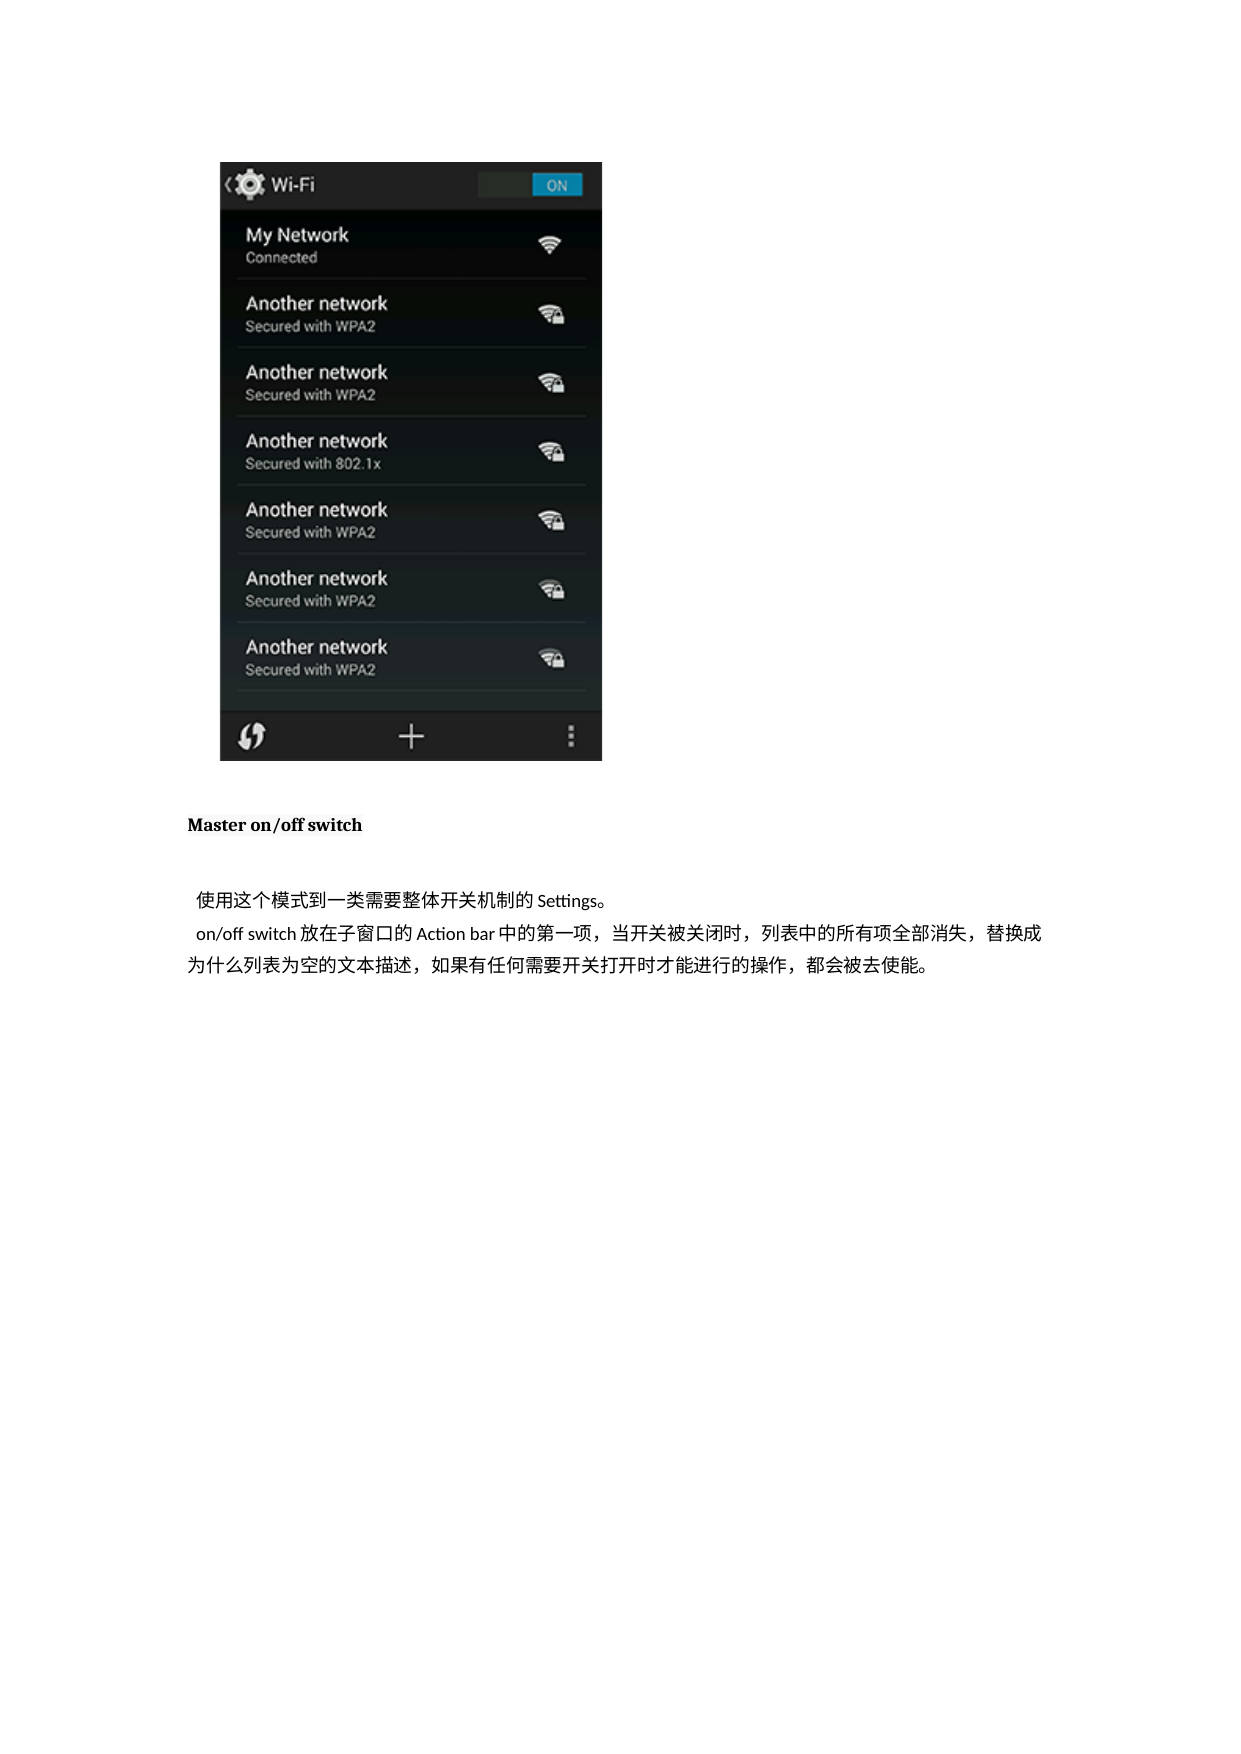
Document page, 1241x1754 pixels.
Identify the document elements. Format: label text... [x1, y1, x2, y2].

text 使用这个模式到一类需要整体开关机制的Settings。 [187, 883, 1053, 916]
subtitle Master on/off switch [187, 809, 1053, 841]
picture [196, 162, 603, 761]
text on/off switch放在子窗口的Action bar中的第一项，当开关被关闭时，列表中的所有项全部消失，替换成为什么列表为空的文本描述，如果有任何需要开关打开时才能进行的操作，都会被去使能。 [187, 916, 1053, 981]
